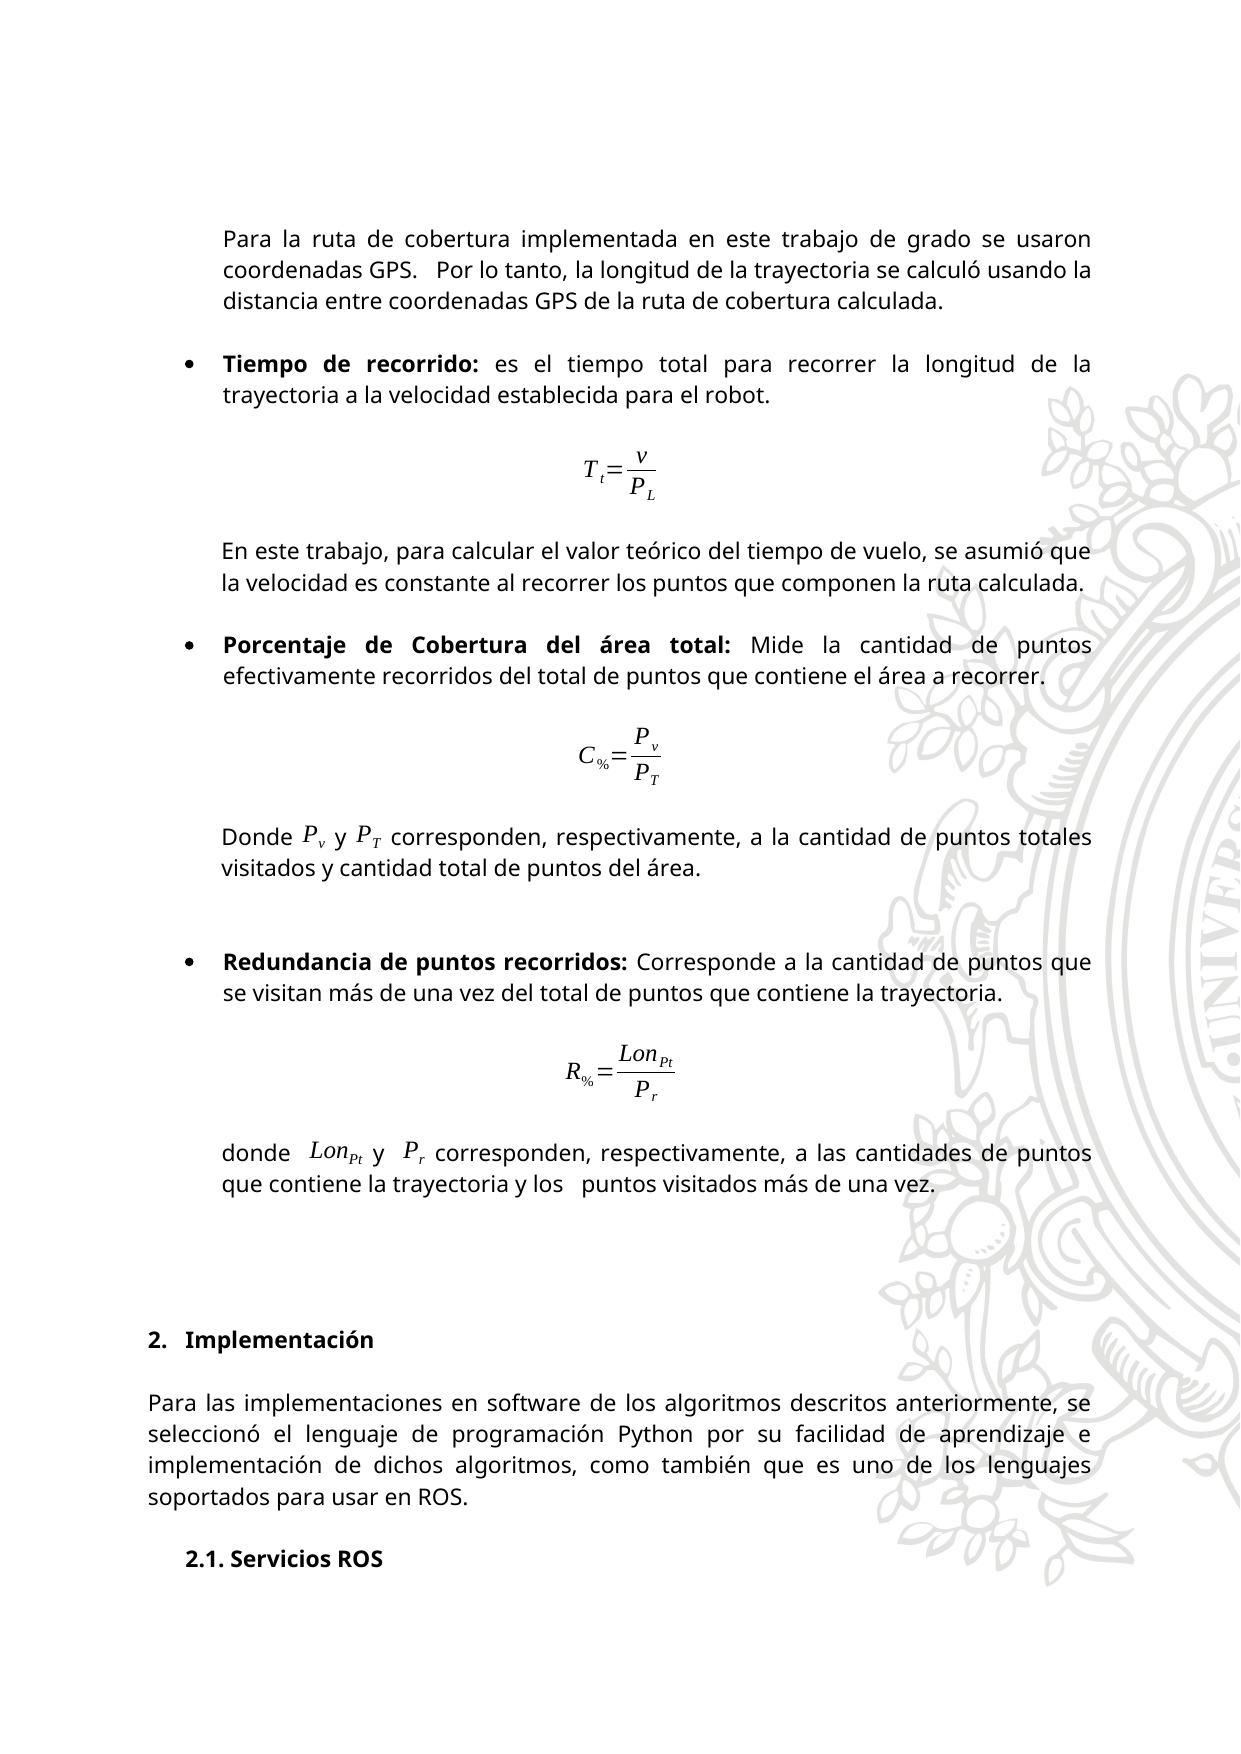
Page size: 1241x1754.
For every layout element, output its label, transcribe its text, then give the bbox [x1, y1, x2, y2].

list Porcentaje de Cobertura del área total: Mide la cantidad de puntos efectivamente recorridos del total de puntos que contiene el área a recorrer. [185, 629, 1092, 692]
list Implementación [148, 1324, 1092, 1356]
list Servicios ROS [185, 1543, 1092, 1574]
text donde y corresponden, respectivamente, a las cantidades de puntos que contiene la trayectoria y los puntos visitados más de una vez. [221, 1137, 1092, 1199]
picture [182, 247, 1241, 1629]
text Para las implementaciones en software de los algoritmos descritos anteriormente, se seleccionó el lenguaje de programación Python por su facilidad de aprendizaje e implementación de dichos algoritmos, como también que es uno de los lenguajes soportados para usar en ROS. [148, 1387, 1092, 1512]
text Donde y corresponden, respectivamente, a la cantidad de puntos totales visitados y cantidad total de puntos del área. [221, 820, 1092, 883]
text En este trabajo, para calcular el valor teórico del tiempo de vuelo, se asumió que la velocidad es constante al recorrer los puntos que componen la ruta calculada. [221, 535, 1092, 598]
list Para la ruta de cobertura implementada en este trabajo de grado se usaron coordenadas GPS. Por lo tanto, la longitud de la trayectoria se calculó usando la distancia entre coordenadas GPS de la ruta de cobertura calculada. [223, 223, 1092, 316]
list Redundancia de puntos recorridos: Corresponde a la cantidad de puntos que se visitan más de una vez del total de puntos que contiene la trayectoria. [185, 946, 1092, 1008]
list Tiempo de recorrido: es el tiempo total para recorrer la longitud de la trayectoria a la velocidad establecida para el robot. [185, 348, 1092, 410]
